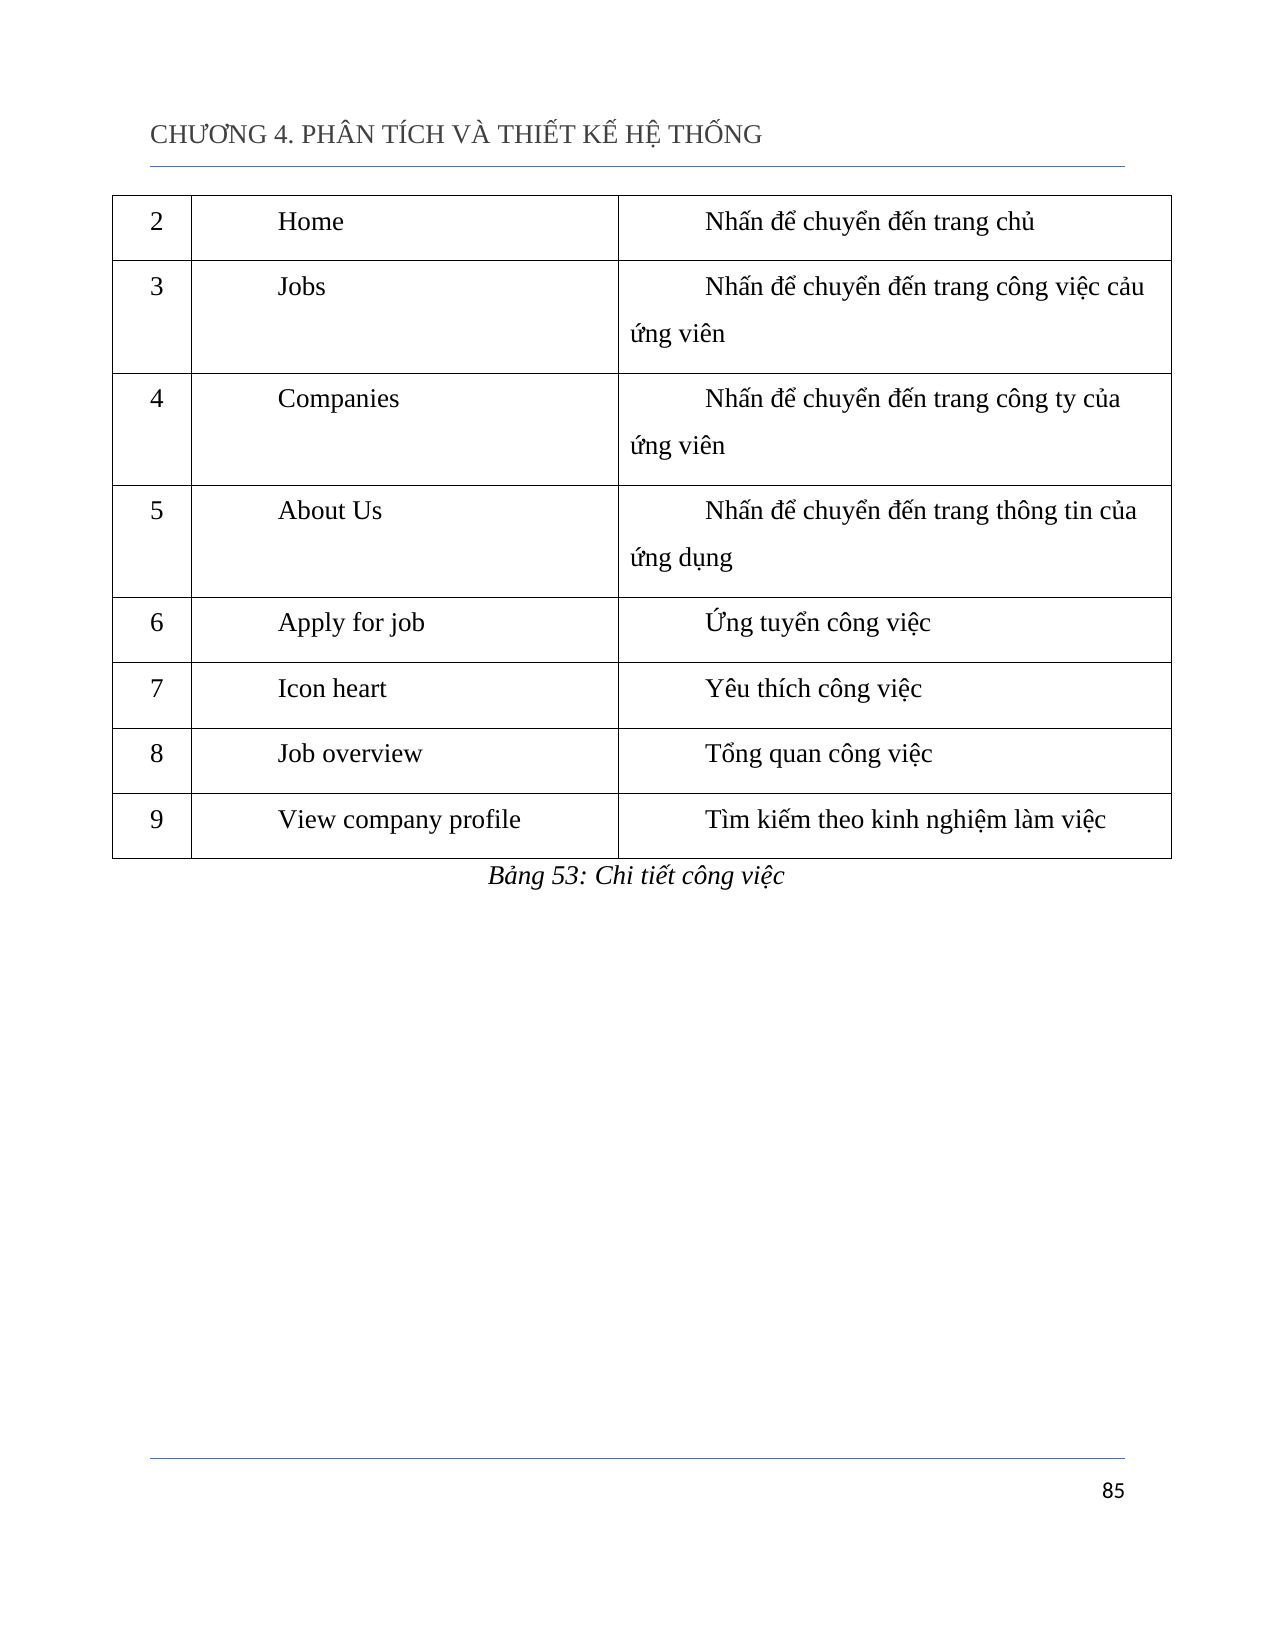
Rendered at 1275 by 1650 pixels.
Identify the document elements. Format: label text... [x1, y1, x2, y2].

table_cell 9 [113, 794, 191, 858]
table_cell 7 [113, 663, 191, 727]
table_cell Apply for job [192, 598, 618, 662]
table_cell Nhấn để chuyển đến trang chủ [619, 196, 1171, 260]
table_cell 4 [113, 374, 191, 484]
table_cell 6 [113, 598, 191, 662]
table_cell Ứng tuyển công việc [619, 598, 1171, 662]
table_cell Home [192, 196, 618, 260]
table_cell Companies [192, 374, 618, 484]
text Bảng 53: Chi tiết công việc [150, 859, 1125, 891]
table_cell 8 [113, 729, 191, 793]
table_cell Job overview [192, 729, 618, 793]
table_cell 2 [113, 196, 191, 260]
table_cell Nhấn để chuyển đến trang thông tin của ứng dụng [619, 486, 1171, 597]
table_cell Jobs [192, 261, 618, 372]
table_cell Nhấn để chuyển đến trang công ty của ứng viên [619, 374, 1171, 484]
table_cell Nhấn để chuyển đến trang công việc cảu ứng viên [619, 261, 1171, 372]
table_cell View company profile [192, 794, 618, 858]
table_cell Tìm kiếm theo kinh nghiệm làm việc [619, 794, 1171, 858]
table_cell Icon heart [192, 663, 618, 727]
table_cell 5 [113, 486, 191, 597]
table_cell About Us [192, 486, 618, 597]
table_cell Tổng quan công việc [619, 729, 1171, 793]
table_cell 3 [113, 261, 191, 372]
table_cell Yêu thích công việc [619, 663, 1171, 727]
